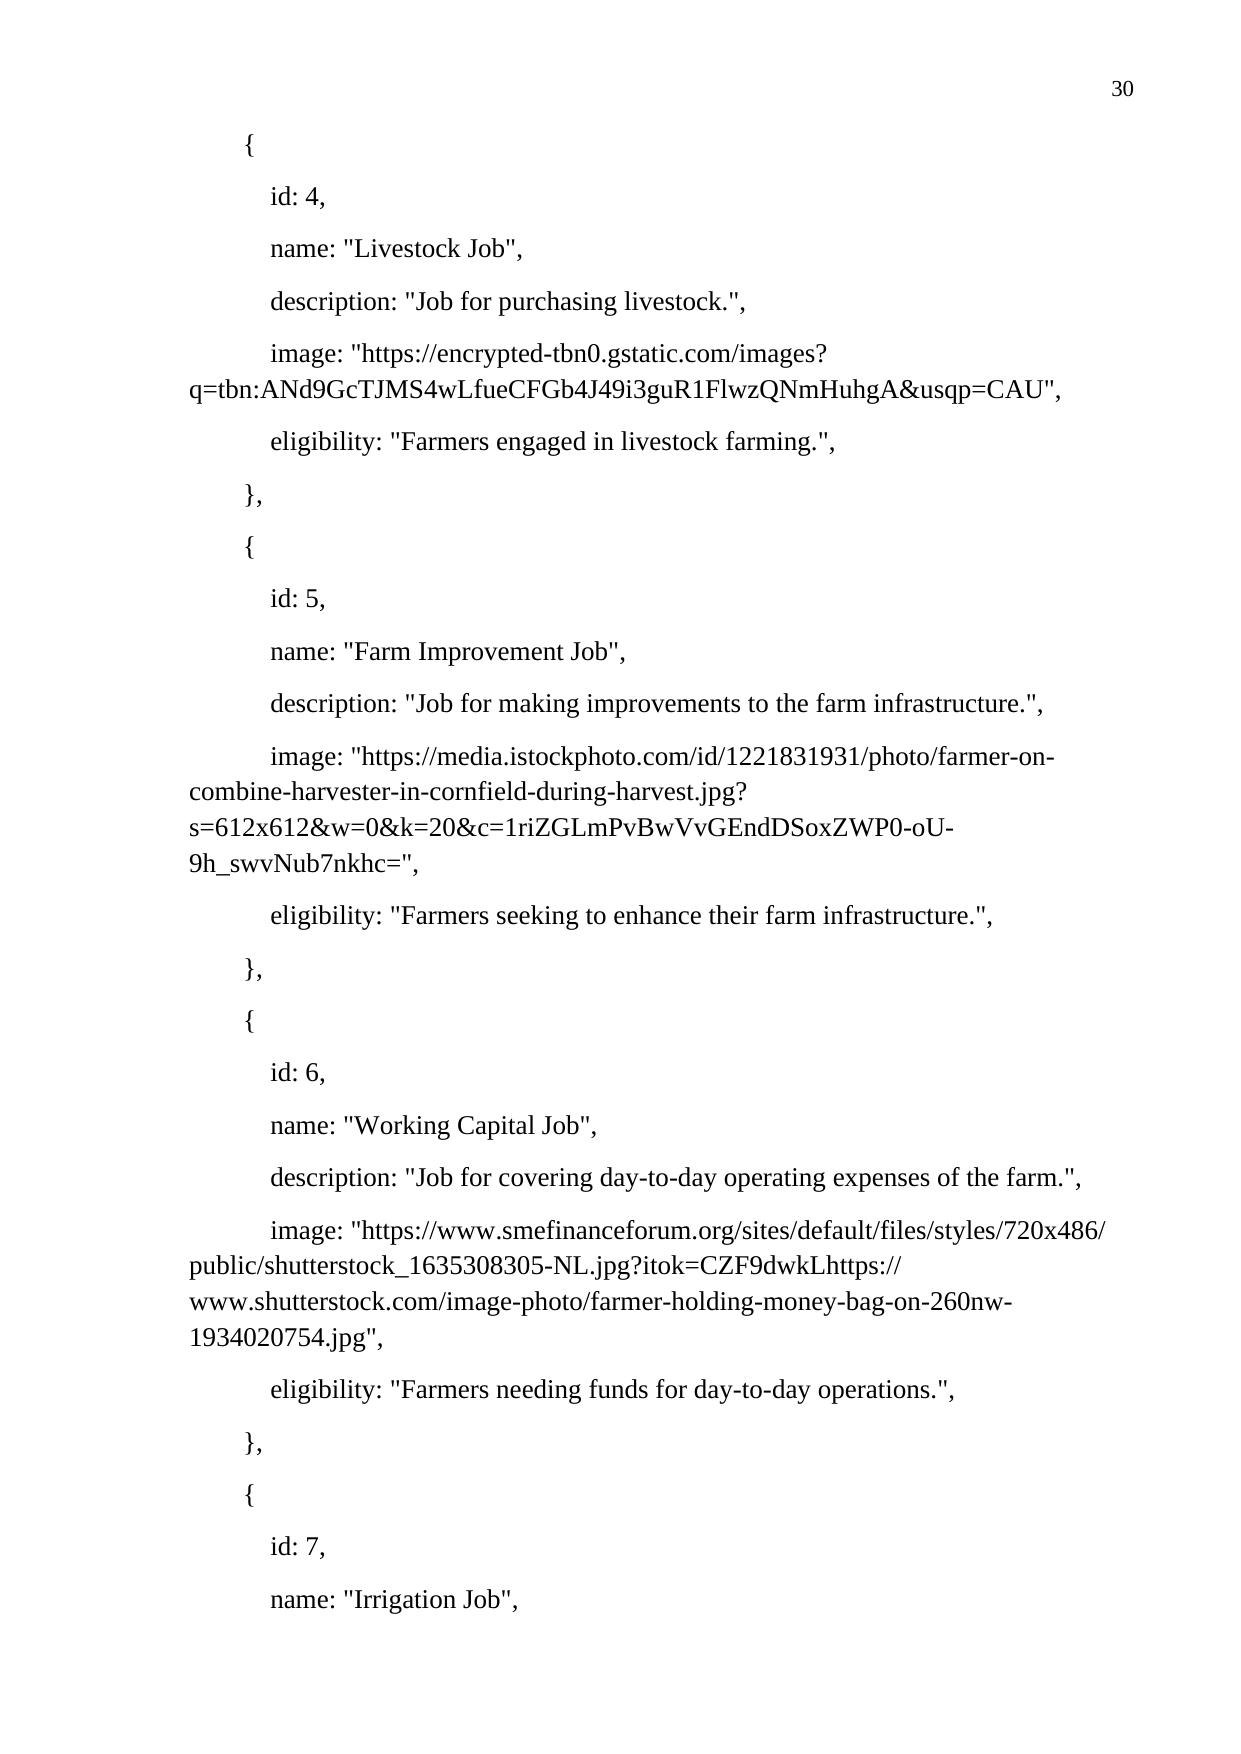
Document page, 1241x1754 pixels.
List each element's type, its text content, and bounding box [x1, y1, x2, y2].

text id: 4, [189, 180, 1134, 211]
text eligibility: "Farmers needing funds for day-to-day operations.", [189, 1373, 1134, 1404]
text description: "Job for making improvements to the farm infrastructure.", [189, 687, 1134, 718]
text { [189, 128, 1134, 159]
text { [189, 1004, 1134, 1035]
text description: "Job for purchasing livestock.", [189, 285, 1134, 316]
text eligibility: "Farmers engaged in livestock farming.", [189, 425, 1134, 457]
text description: "Job for covering day-to-day operating expenses of the farm.", [189, 1161, 1134, 1192]
text id: 7, [189, 1531, 1134, 1562]
text name: "Irrigation Job", [189, 1583, 1134, 1614]
text }, [189, 1426, 1134, 1457]
text { [189, 1478, 1134, 1509]
text }, [189, 478, 1134, 509]
text name: "Farm Improvement Job", [189, 635, 1134, 666]
text name: "Working Capital Job", [189, 1109, 1134, 1140]
text name: "Livestock Job", [189, 232, 1134, 264]
text id: 5, [189, 583, 1134, 614]
text eligibility: "Farmers seeking to enhance their farm infrastructure.", [189, 899, 1134, 931]
text image: "https://encrypted-tbn0.gstatic.com/images?q=tbn:ANd9GcTJMS4wLfueCFGb4J49i3guR1FlwzQNmHuhgA&usqp=CAU", [189, 337, 1134, 404]
text id: 6, [189, 1057, 1134, 1088]
text image: "https://media.istockphoto.com/id/1221831931/photo/farmer-on-combine-harvester-in-cornfield-during-harvest.jpg?s=612x612&w=0&k=20&c=1riZGLmPvBwVvGEndDSoxZWP0-oU-9h_swvNub7nkhc=", [189, 740, 1134, 878]
text { [189, 530, 1134, 561]
text image: "https://www.smefinanceforum.org/sites/default/files/styles/720x486/public/shutterstock_1635308305-NL.jpg?itok=CZF9dwkLhttps://www.shutterstock.com/image-photo/farmer-holding-money-bag-on-260nw-1934020754.jpg", [189, 1214, 1134, 1352]
text }, [189, 952, 1134, 983]
